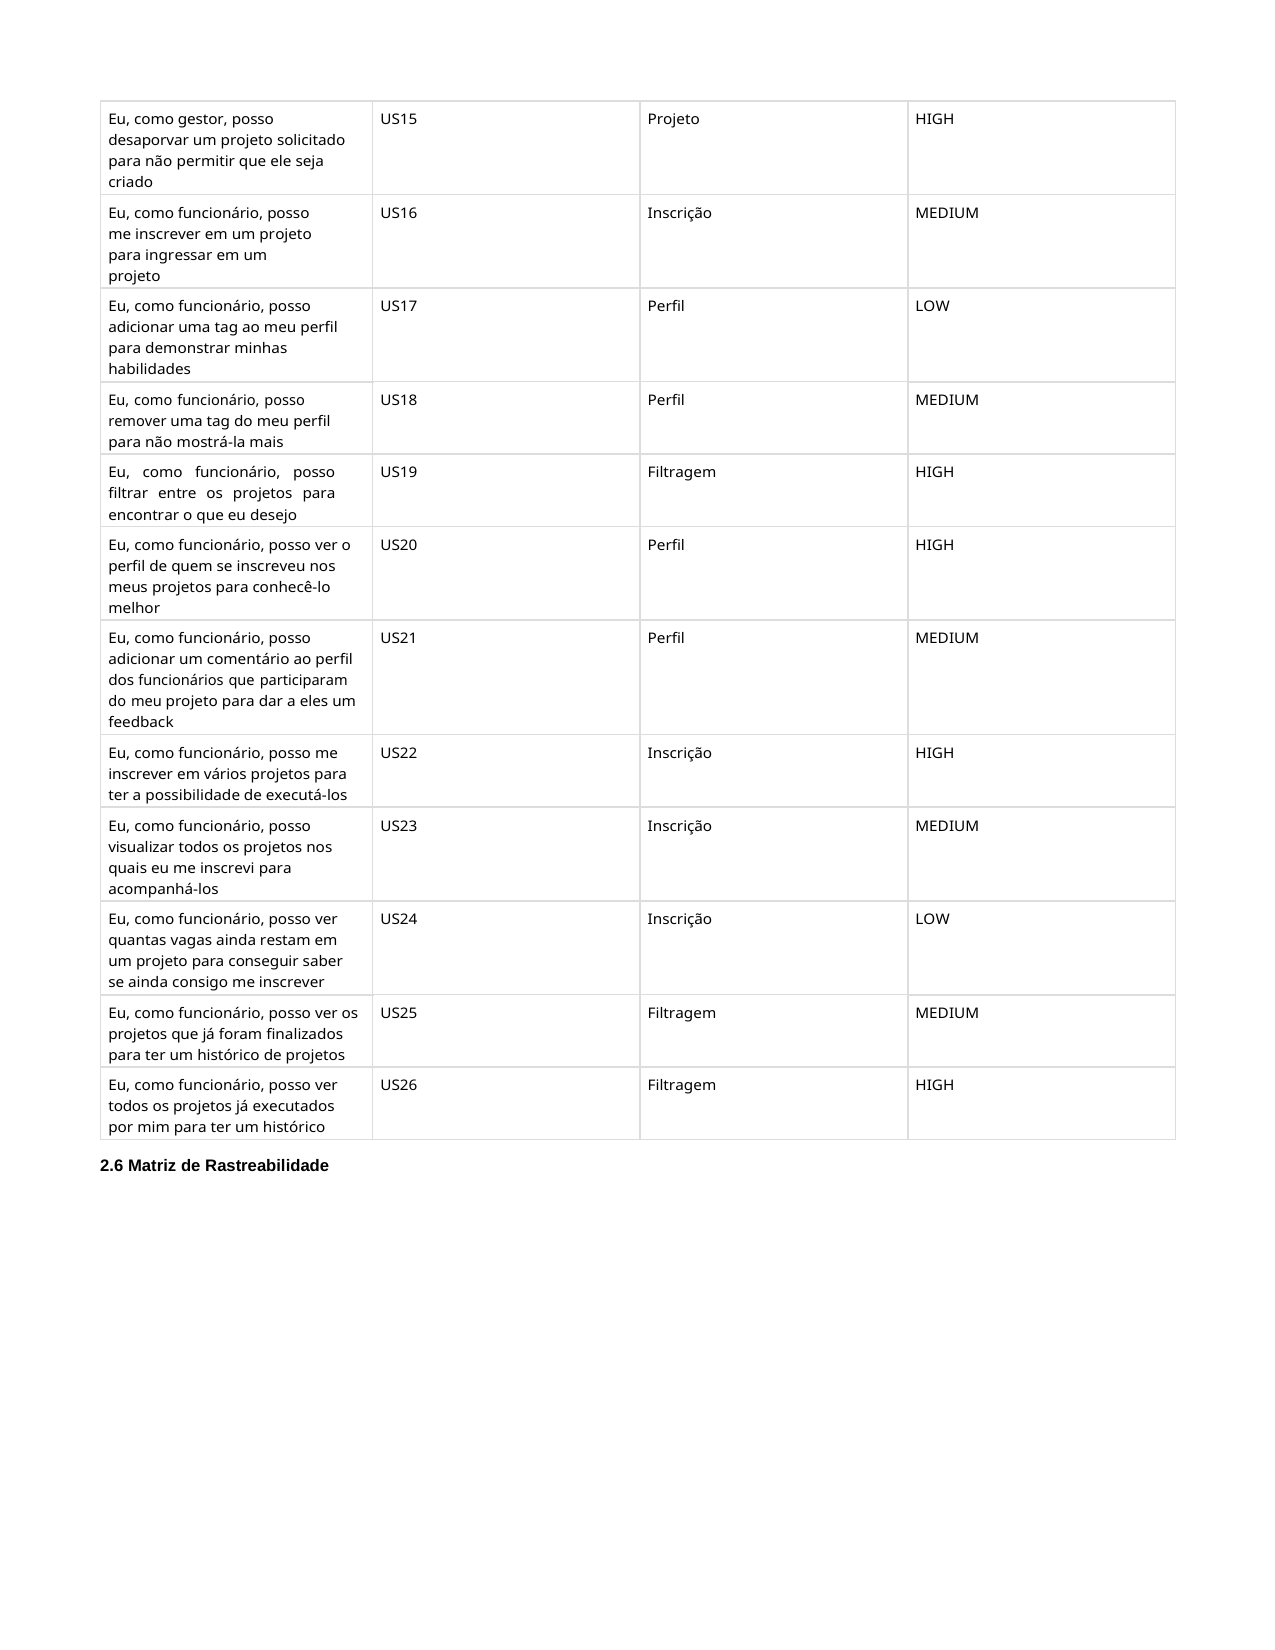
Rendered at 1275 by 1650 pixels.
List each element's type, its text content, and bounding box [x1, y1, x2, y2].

table_cell Eu, como funcionário, posso me inscrever em um projeto para ingressar em um projeto [101, 195, 372, 287]
table_cell Eu, como funcionário, posso adicionar um comentário ao perfil dos funcionários que participaram do meu projeto para dar a eles um feedback [101, 621, 372, 734]
table_cell Eu, como funcionário, posso ver os projetos que já foram finalizados para ter um histórico de projetos [101, 996, 372, 1066]
table_cell MEDIUM [909, 808, 1175, 900]
table_cell US20 [373, 527, 639, 619]
table_cell HIGH [909, 527, 1175, 619]
table_header Eu, como gestor, posso desaporvar um projeto solicitado para não permitir que ele seja criado [101, 102, 372, 194]
table_cell Eu, como funcionário, posso adicionar uma tag ao meu perfil para demonstrar minhas habilidades [101, 289, 372, 381]
table_cell Eu, como funcionário, posso visualizar todos os projetos nos quais eu me inscrevi para acompanhá-los [101, 808, 372, 900]
table_cell Eu, como funcionário, posso filtrar entre os projetos para encontrar o que eu desejo [101, 455, 372, 526]
table_cell US21 [373, 621, 639, 734]
table_cell Inscrição [641, 735, 907, 806]
table_cell US26 [373, 1068, 639, 1138]
table_cell HIGH [909, 735, 1175, 806]
table_cell Perfil [641, 527, 907, 619]
table_cell MEDIUM [909, 195, 1175, 287]
table_cell Eu, como funcionário, posso remover uma tag do meu perfil para não mostrá-la mais [101, 383, 372, 453]
subtitle 2.6 Matriz de Rastreabilidade [100, 1155, 1187, 1174]
table_cell US25 [373, 995, 639, 1066]
table_cell US24 [373, 902, 639, 993]
table_cell Filtragem [641, 995, 907, 1066]
table_cell US19 [373, 455, 639, 526]
table_cell Eu, como funcionário, posso ver quantas vagas ainda restam em um projeto para conseguir saber se ainda consigo me inscrever [101, 902, 372, 993]
table_cell US16 [373, 195, 639, 287]
table_cell HIGH [909, 1068, 1175, 1138]
table_cell Inscrição [641, 808, 907, 900]
table_cell MEDIUM [909, 621, 1175, 734]
table_cell LOW [909, 902, 1175, 993]
table_cell Filtragem [641, 455, 907, 526]
table_cell Inscrição [641, 195, 907, 287]
table_cell LOW [909, 289, 1175, 381]
table_cell MEDIUM [909, 383, 1175, 453]
table_cell Filtragem [641, 1068, 907, 1138]
table_cell HIGH [909, 455, 1175, 526]
table_header Projeto [641, 102, 907, 194]
table_cell Inscrição [641, 902, 907, 993]
table_cell US23 [373, 808, 639, 900]
table_cell MEDIUM [909, 996, 1175, 1066]
table_cell US17 [373, 289, 639, 381]
table_cell Eu, como funcionário, posso me inscrever em vários projetos para ter a possibilidade de executá-los [101, 735, 372, 806]
table_cell US18 [373, 382, 639, 453]
table_cell Perfil [641, 289, 907, 381]
table_cell US22 [373, 735, 639, 806]
table_cell Perfil [641, 621, 907, 734]
table_cell Eu, como funcionário, posso ver todos os projetos já executados por mim para ter um histórico [101, 1068, 372, 1138]
table_cell Perfil [641, 382, 907, 453]
table_header US15 [373, 102, 639, 194]
table_cell Eu, como funcionário, posso ver o perfil de quem se inscreveu nos meus projetos para conhecê-lo melhor [101, 527, 372, 619]
table_header HIGH [909, 102, 1175, 194]
